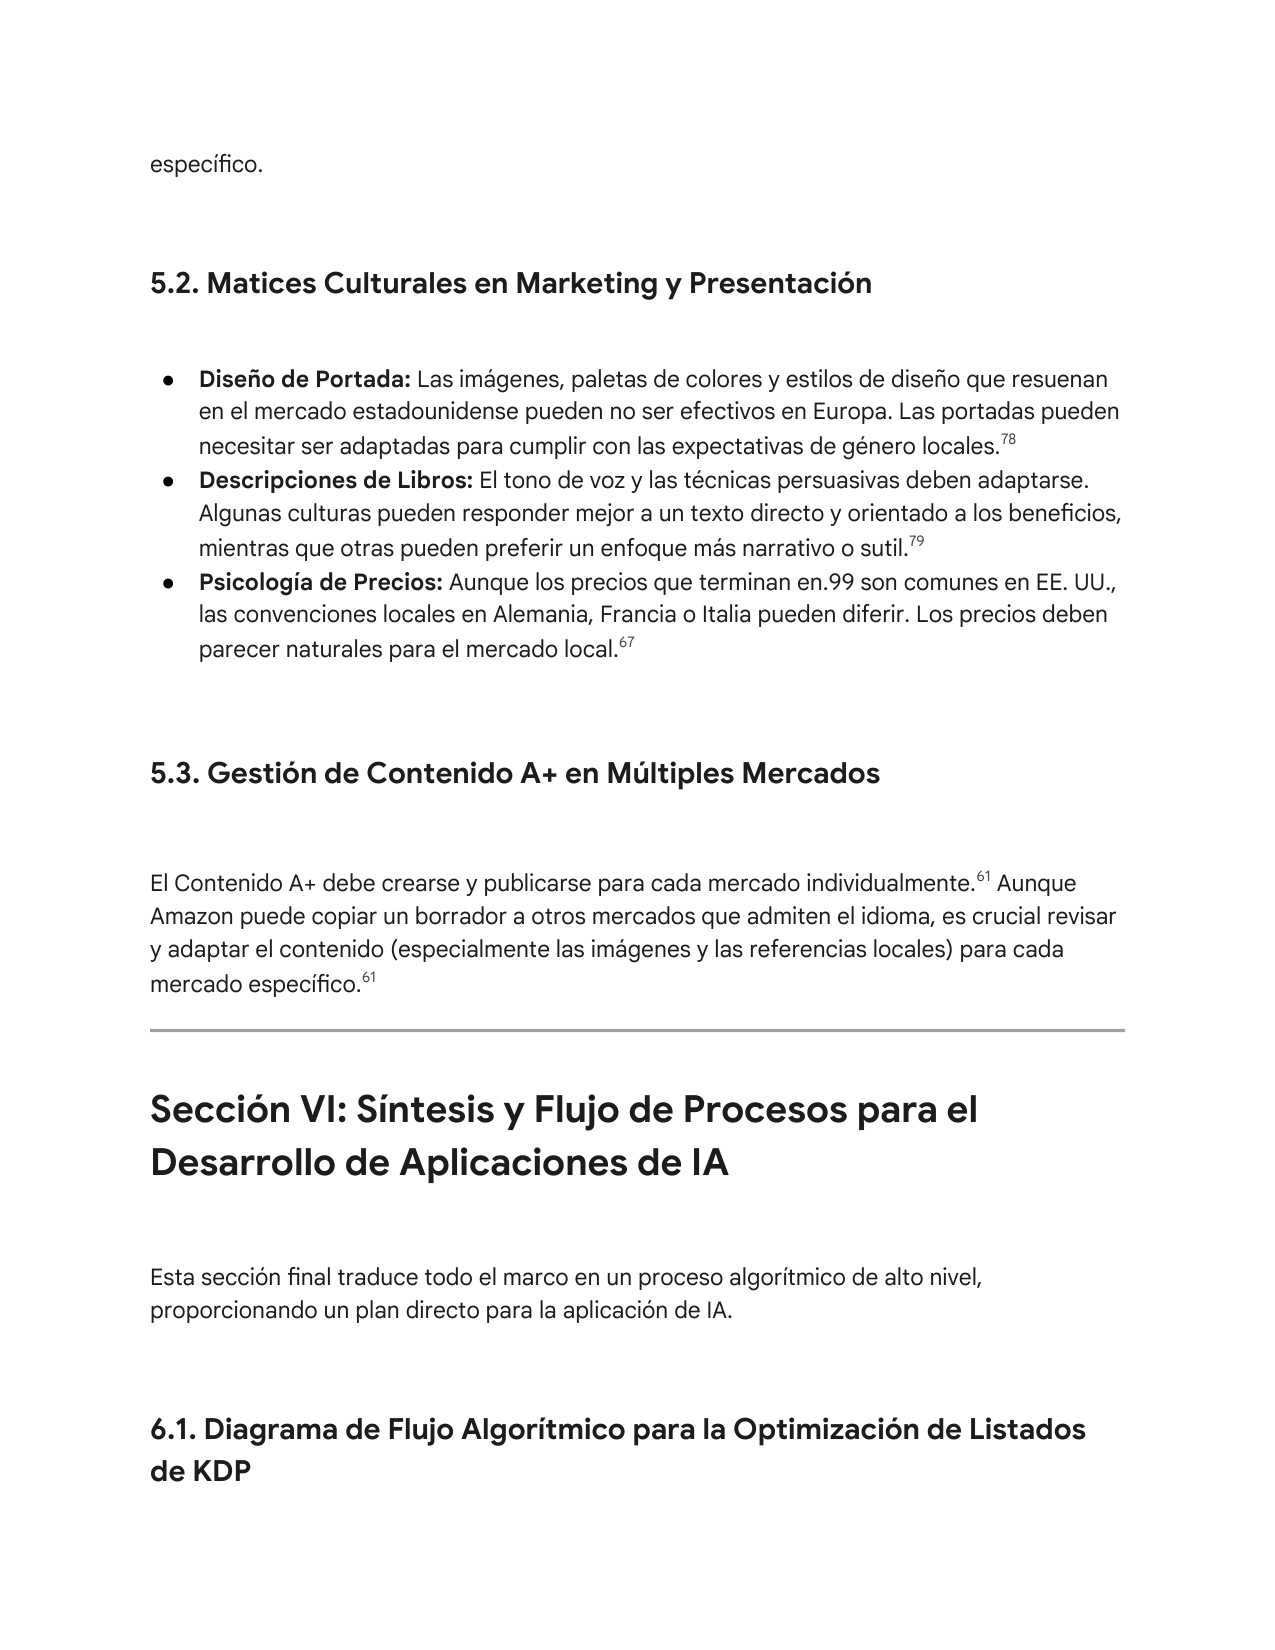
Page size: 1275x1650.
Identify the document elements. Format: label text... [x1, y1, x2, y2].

list Descripciones de Libros: El tono de voz y las técnicas persuasivas deben adaptarse. Algunas culturas pueden responder mejor a un texto directo y orientado a los beneficios, mientras que otras pueden preferir un enfoque más narrativo o sutil.79 [161, 466, 1125, 563]
text Esta sección final traduce todo el marco en un proceso algorítmico de alto nivel, proporcionando un plan directo para la aplicación de IA. [150, 1263, 1125, 1324]
subtitle 6.1. Diagrama de Flujo Algorítmico para la Optimización de Listados de KDP [150, 1411, 1125, 1489]
subtitle 5.3. Gestión de Contenido A+ en Múltiples Mercados [150, 755, 1125, 792]
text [150, 150, 1125, 179]
subtitle 5.2. Matices Culturales en Marketing y Presentación [150, 265, 1125, 302]
text El Contenido A+ debe crearse y publicarse para cada mercado individualmente.61 Aunque Amazon puede copiar un borrador a otros mercados que admiten el idioma, es crucial revisar y adaptar el contenido (especialmente las imágenes y las referencias locales) para cada mercado específico.61 [150, 867, 1125, 999]
subtitle Sección VI: Síntesis y Flujo de Procesos para el Desarrollo de Aplicaciones de IA [150, 1086, 1125, 1186]
list Diseño de Portada: Las imágenes, paletas de colores y estilos de diseño que resuenan en el mercado estadounidense pueden no ser efectivos en Europa. Las portadas pueden necesitar ser adaptadas para cumplir con las expectativas de género locales.78 [161, 365, 1125, 462]
list Psicología de Precios: Aunque los precios que terminan en.99 son comunes en EE. UU., las convenciones locales en Alemania, Francia o Italia pueden diferir. Los precios deben parecer naturales para el mercado local.67 [161, 568, 1125, 665]
